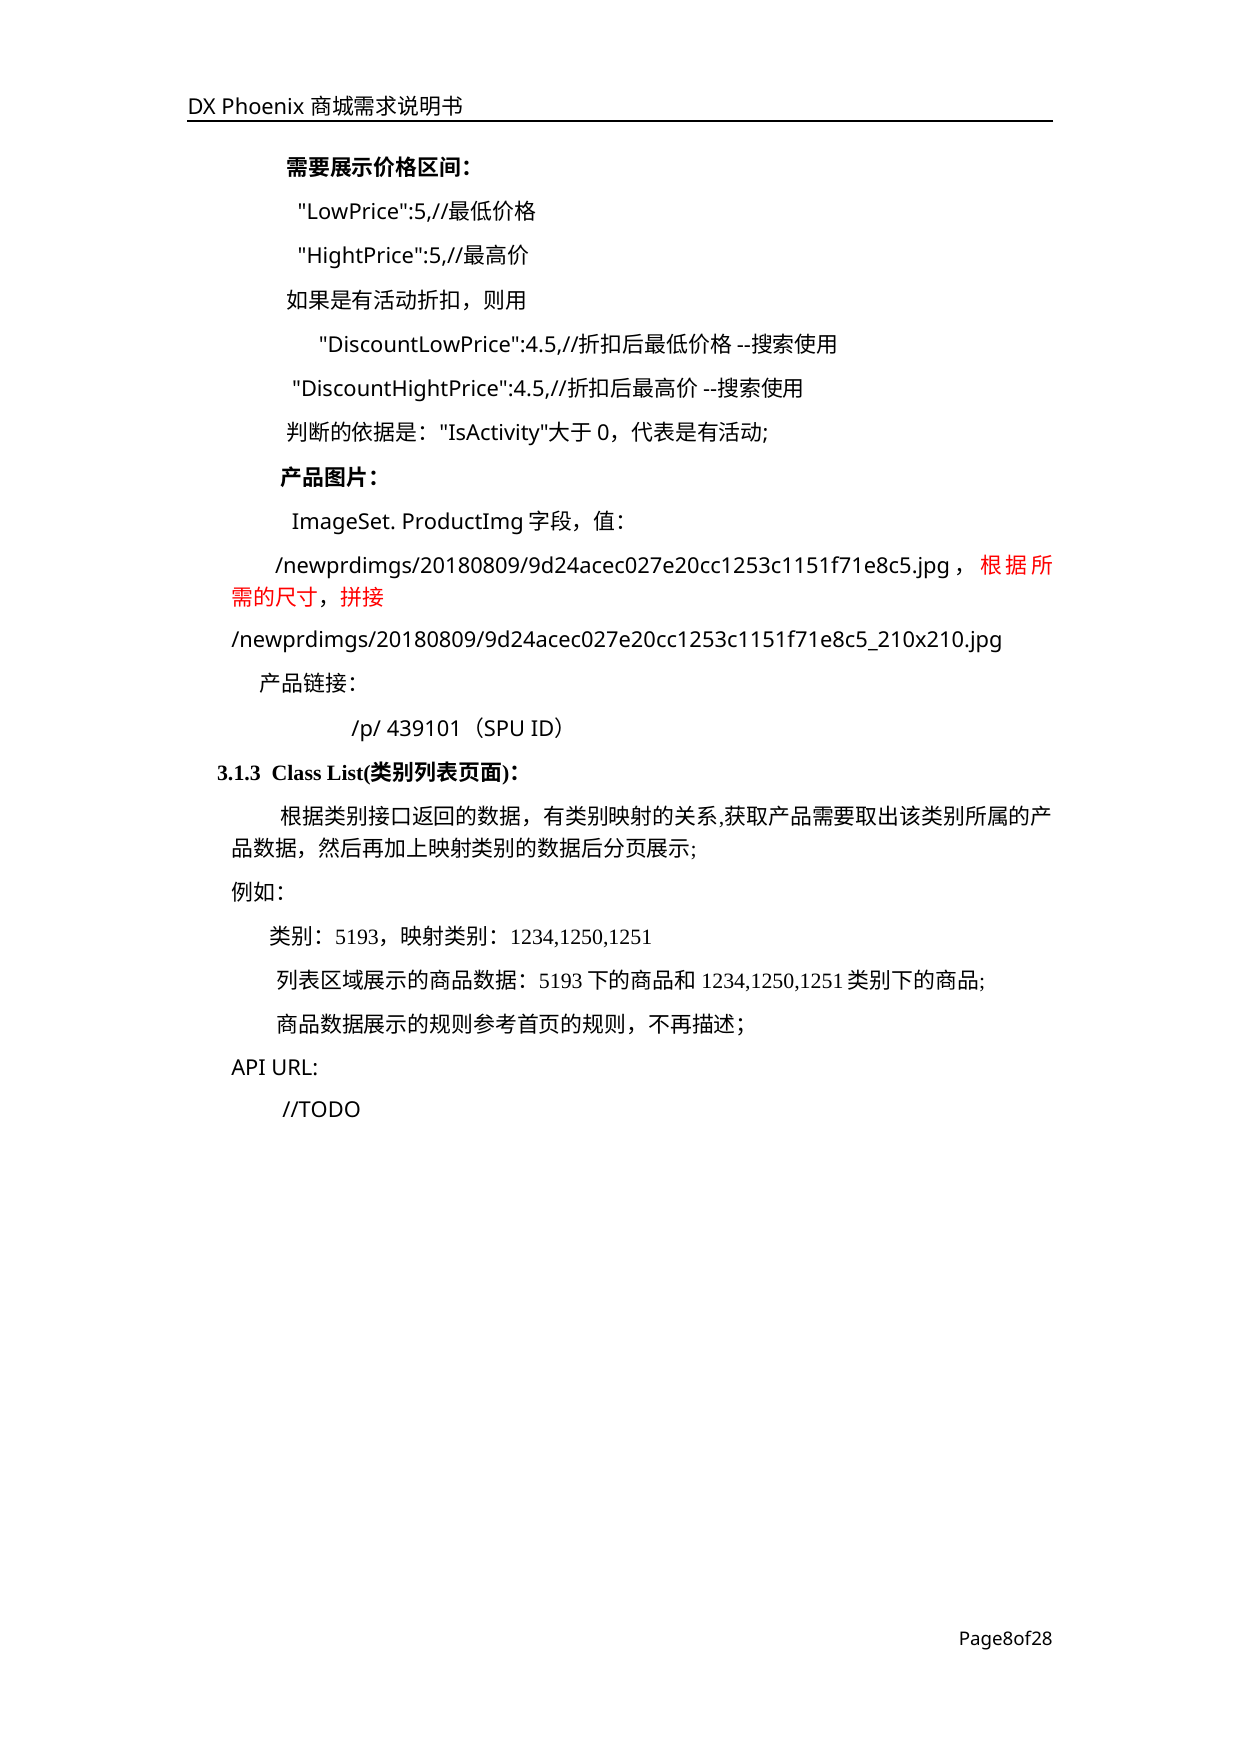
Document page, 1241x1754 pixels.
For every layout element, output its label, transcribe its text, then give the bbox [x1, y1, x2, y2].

text 产品图片： [231, 460, 1053, 491]
text "DiscountHightPrice":4.5,//折扣后最高价 --搜索使用 [231, 371, 1053, 403]
text "DiscountLowPrice":4.5,//折扣后最低价格 --搜索使用 [231, 327, 1053, 359]
text 商品数据展示的规则参考首页的规则，不再描述； [231, 1007, 1053, 1039]
text //TODO [231, 1094, 1053, 1123]
text 判断的依据是："IsActivity"大于0，代表是有活动; [231, 415, 1053, 447]
text /newprdimgs/20180809/9d24acec027e20cc1253c1151f71e8c5_210x210.jpg [231, 624, 1053, 654]
text 例如： [231, 875, 1053, 906]
text 需要展示价格区间： [231, 150, 1053, 182]
text /newprdimgs/20180809/9d24acec027e20cc1253c1151f71e8c5.jpg，根据所需的尺寸，拼接 [231, 548, 1053, 612]
text 产品链接： [231, 666, 1053, 698]
text API URL: [231, 1051, 1053, 1081]
text ImageSet. ProductImg字段，值： [231, 504, 1053, 536]
text 根据类别接口返回的数据，有类别映射的关系,获取产品需要取出该类别所属的产品数据，然后再加上映射类别的数据后分页展示; [231, 799, 1053, 862]
text 类别：5193，映射类别：1234,1250,1251 [231, 919, 1053, 951]
subtitle 3.1.3 Class List(类别列表页面)： [217, 755, 1053, 786]
text /p/ 439101（SPU ID） [231, 711, 1053, 742]
text 如果是有活动折扣，则用 [231, 283, 1053, 314]
text "HightPrice":5,//最高价 [231, 238, 1053, 270]
text "LowPrice":5,//最低价格 [231, 194, 1053, 226]
text 列表区域展示的商品数据：5193下的商品和 1234,1250,1251类别下的商品; [231, 963, 1053, 995]
